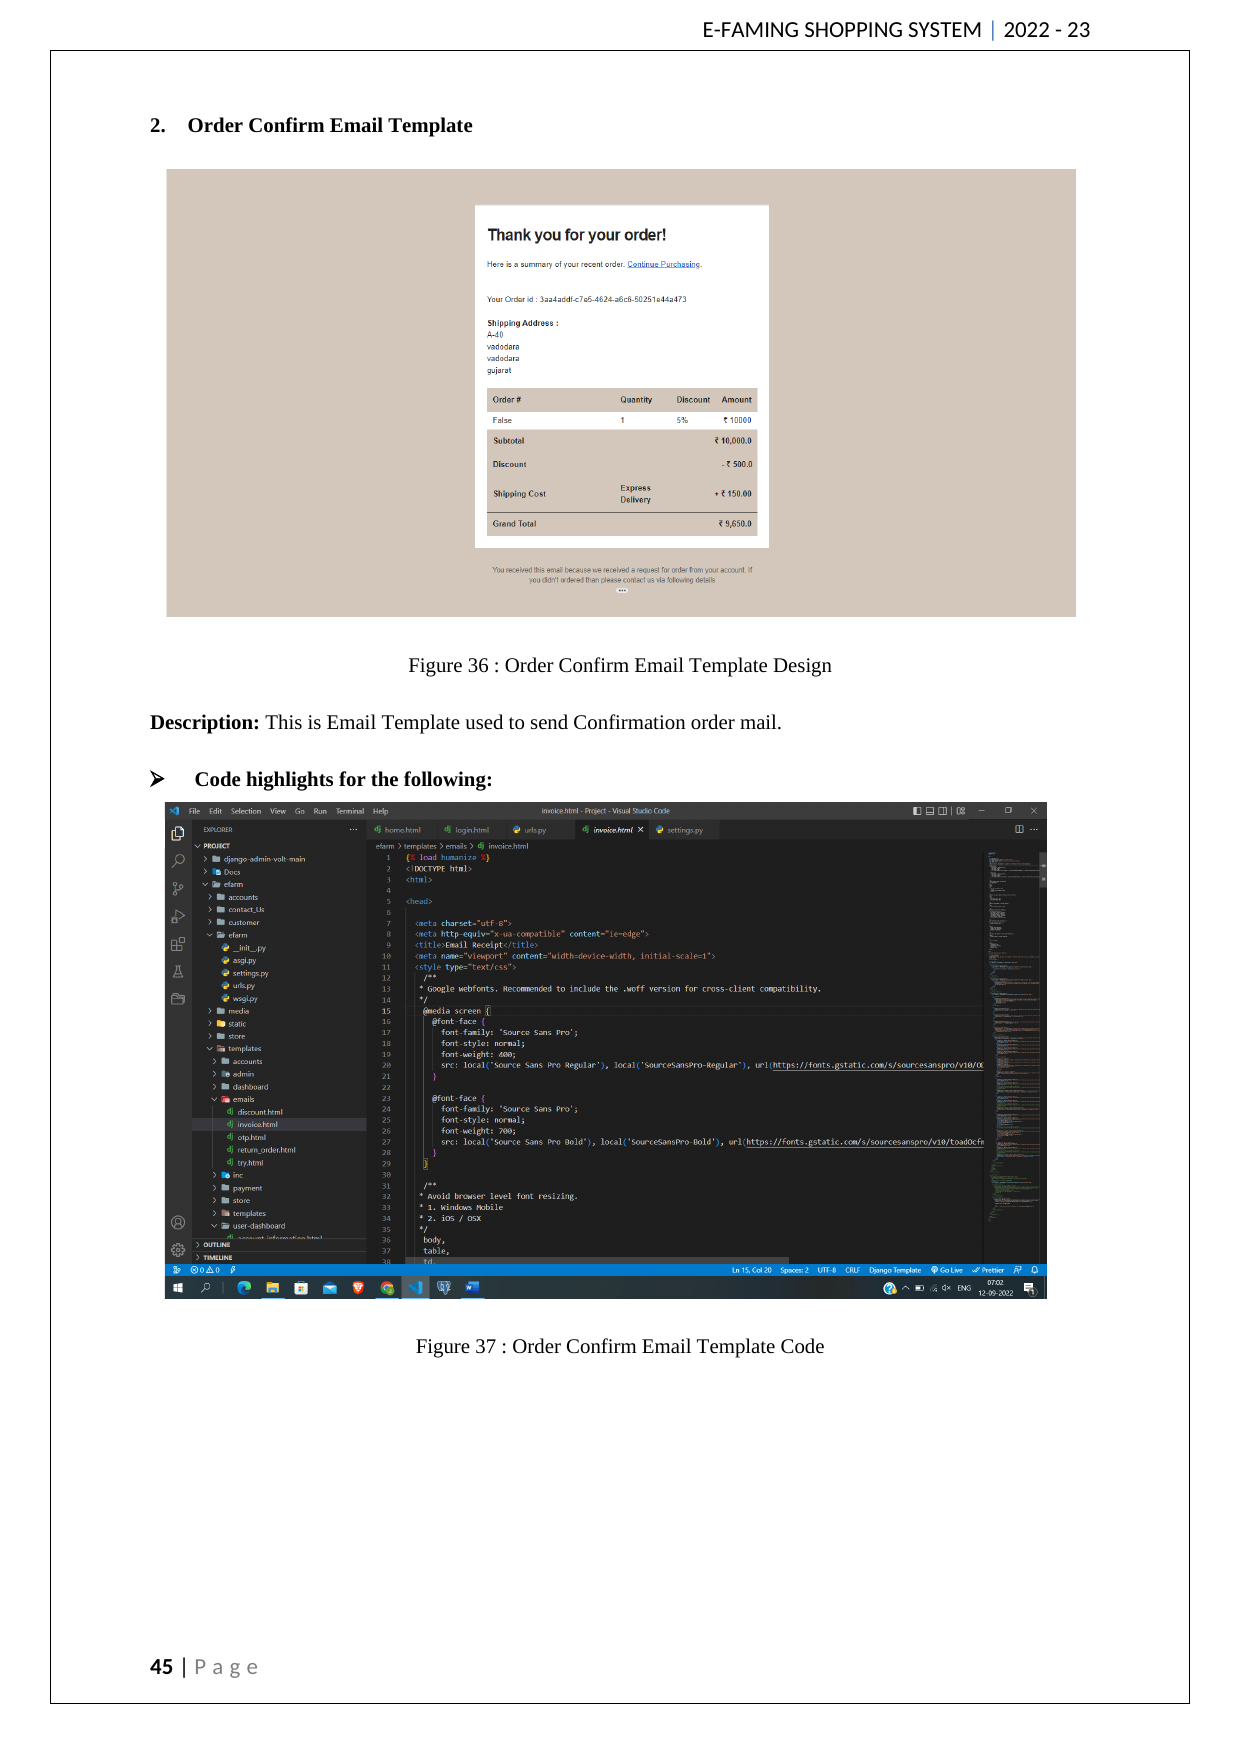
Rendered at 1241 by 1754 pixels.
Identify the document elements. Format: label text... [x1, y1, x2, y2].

picture [164, 169, 1076, 619]
list Order Confirm Email Template [150, 112, 1090, 137]
text Description: This is Email Template used to send Confirmation order mail. [150, 710, 1090, 734]
text Figure 36 : Order Confirm Email Template Design [150, 653, 1090, 677]
list Code highlights for the following: [149, 767, 1090, 791]
text Figure 37 : Order Confirm Email Template Code [150, 1334, 1090, 1358]
picture [164, 802, 1047, 1299]
